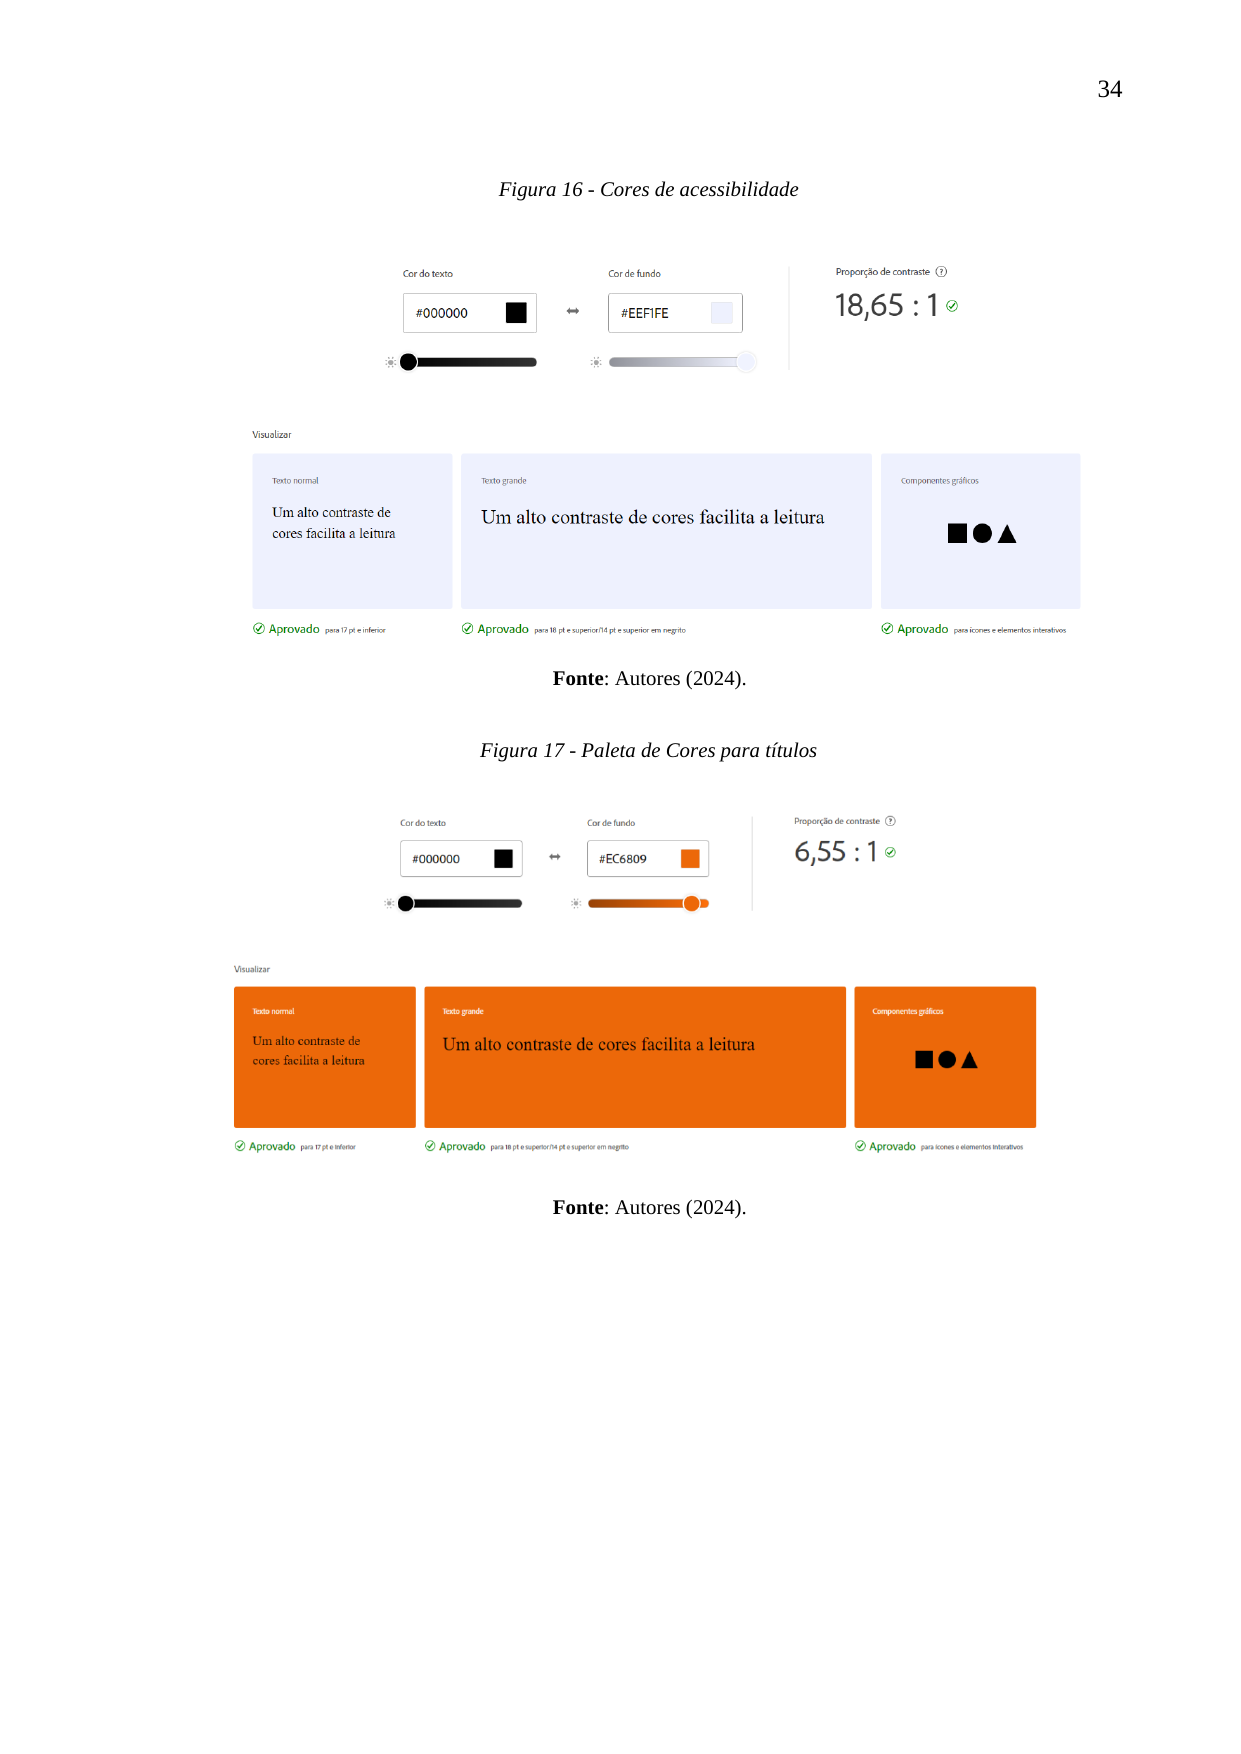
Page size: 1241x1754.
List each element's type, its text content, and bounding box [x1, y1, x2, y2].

text Figura 16 - Cores de acessibilidade [177, 177, 1122, 201]
picture [206, 222, 1093, 652]
text Figura 17 - Paleta de Cores para títulos [177, 738, 1122, 762]
picture [206, 783, 1093, 1181]
text Fonte: Autores (2024). [177, 666, 1122, 690]
text Fonte: Autores (2024). [177, 1195, 1122, 1219]
